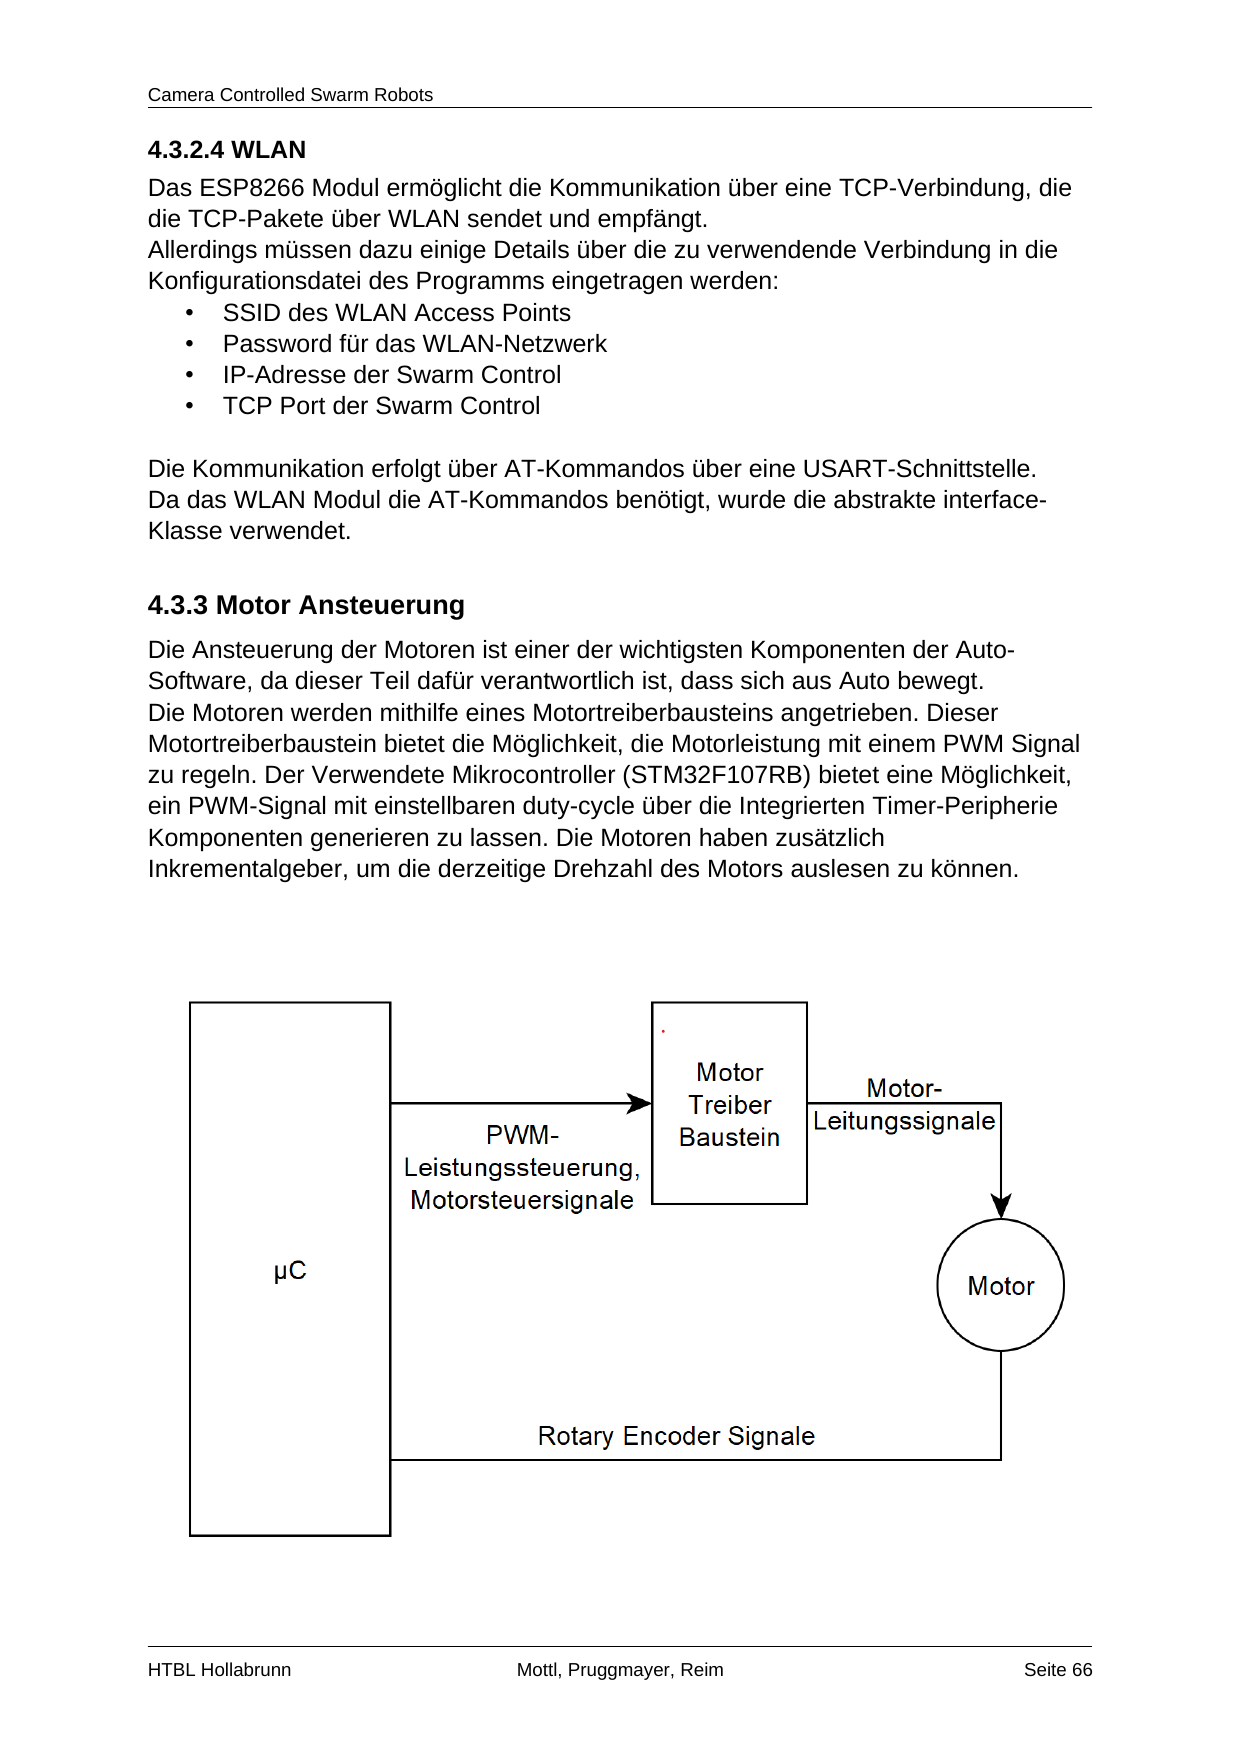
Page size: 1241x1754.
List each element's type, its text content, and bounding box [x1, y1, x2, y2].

text Allerdings müssen dazu einige Details über die zu verwendende Verbindung in die Konfigurationsdatei des Programms eingetragen werden: [148, 233, 1092, 295]
text Da das WLAN Modul die AT-Kommandos benötigt, wurde die abstrakte interface-Klasse verwendet. [148, 483, 1092, 545]
text Die Ansteuerung der Motoren ist einer der wichtigsten Komponenten der Auto-Software, da dieser Teil dafür verantwortlich ist, dass sich aus Auto bewegt. [148, 633, 1092, 695]
list SSID des WLAN Access Points [185, 295, 1092, 326]
picture [147, 945, 1093, 1558]
text Die Motoren werden mithilfe eines Motortreiberbausteins angetrieben. Dieser Motortreiberbaustein bietet die Möglichkeit, die Motorleistung mit einem PWM Signal zu regeln. Der Verwendete Mikrocontroller (STM32F107RB) bietet eine Möglichkeit, ein PWM-Signal mit einstellbaren duty-cycle über die Integrierten Timer-Peripherie Komponenten generieren zu lassen. Die Motoren haben zusätzlich Inkrementalgeber, um die derzeitige Drehzahl des Motors auslesen zu können. [148, 695, 1092, 883]
list Password für das WLAN-Netzwerk [185, 326, 1092, 358]
text Das ESP8266 Modul ermöglicht die Kommunikation über eine TCP-Verbindung, die die TCP-Pakete über WLAN sendet und empfängt. [148, 170, 1092, 233]
text Die Kommunikation erfolgt über AT-Kommandos über eine USART-Schnittstelle. [148, 451, 1092, 483]
list TCP Port der Swarm Control [185, 389, 1092, 420]
subtitle WLAN [148, 133, 1092, 164]
subtitle Motor Ansteuerung [148, 589, 1092, 620]
list IP-Adresse der Swarm Control [185, 358, 1092, 389]
